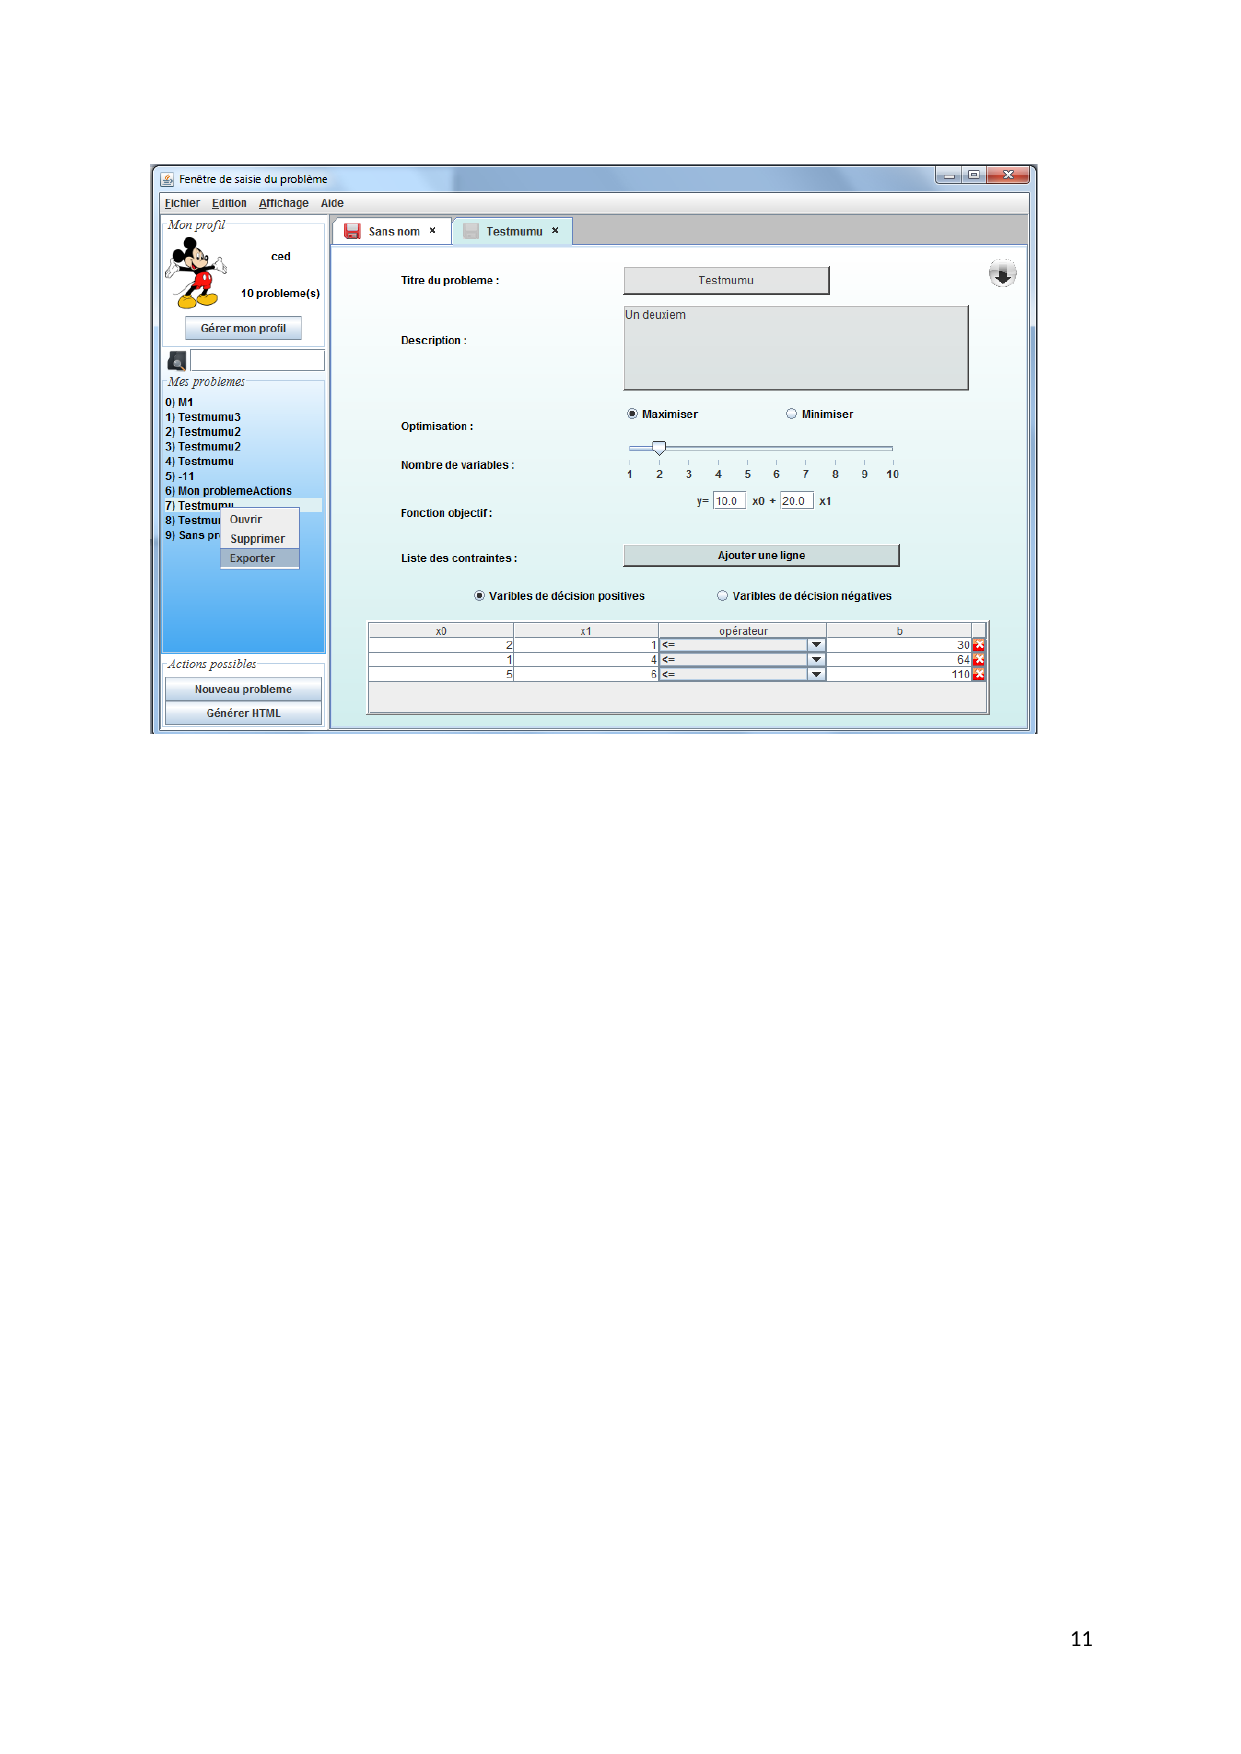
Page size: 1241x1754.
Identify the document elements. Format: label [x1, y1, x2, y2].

picture [150, 164, 1038, 734]
